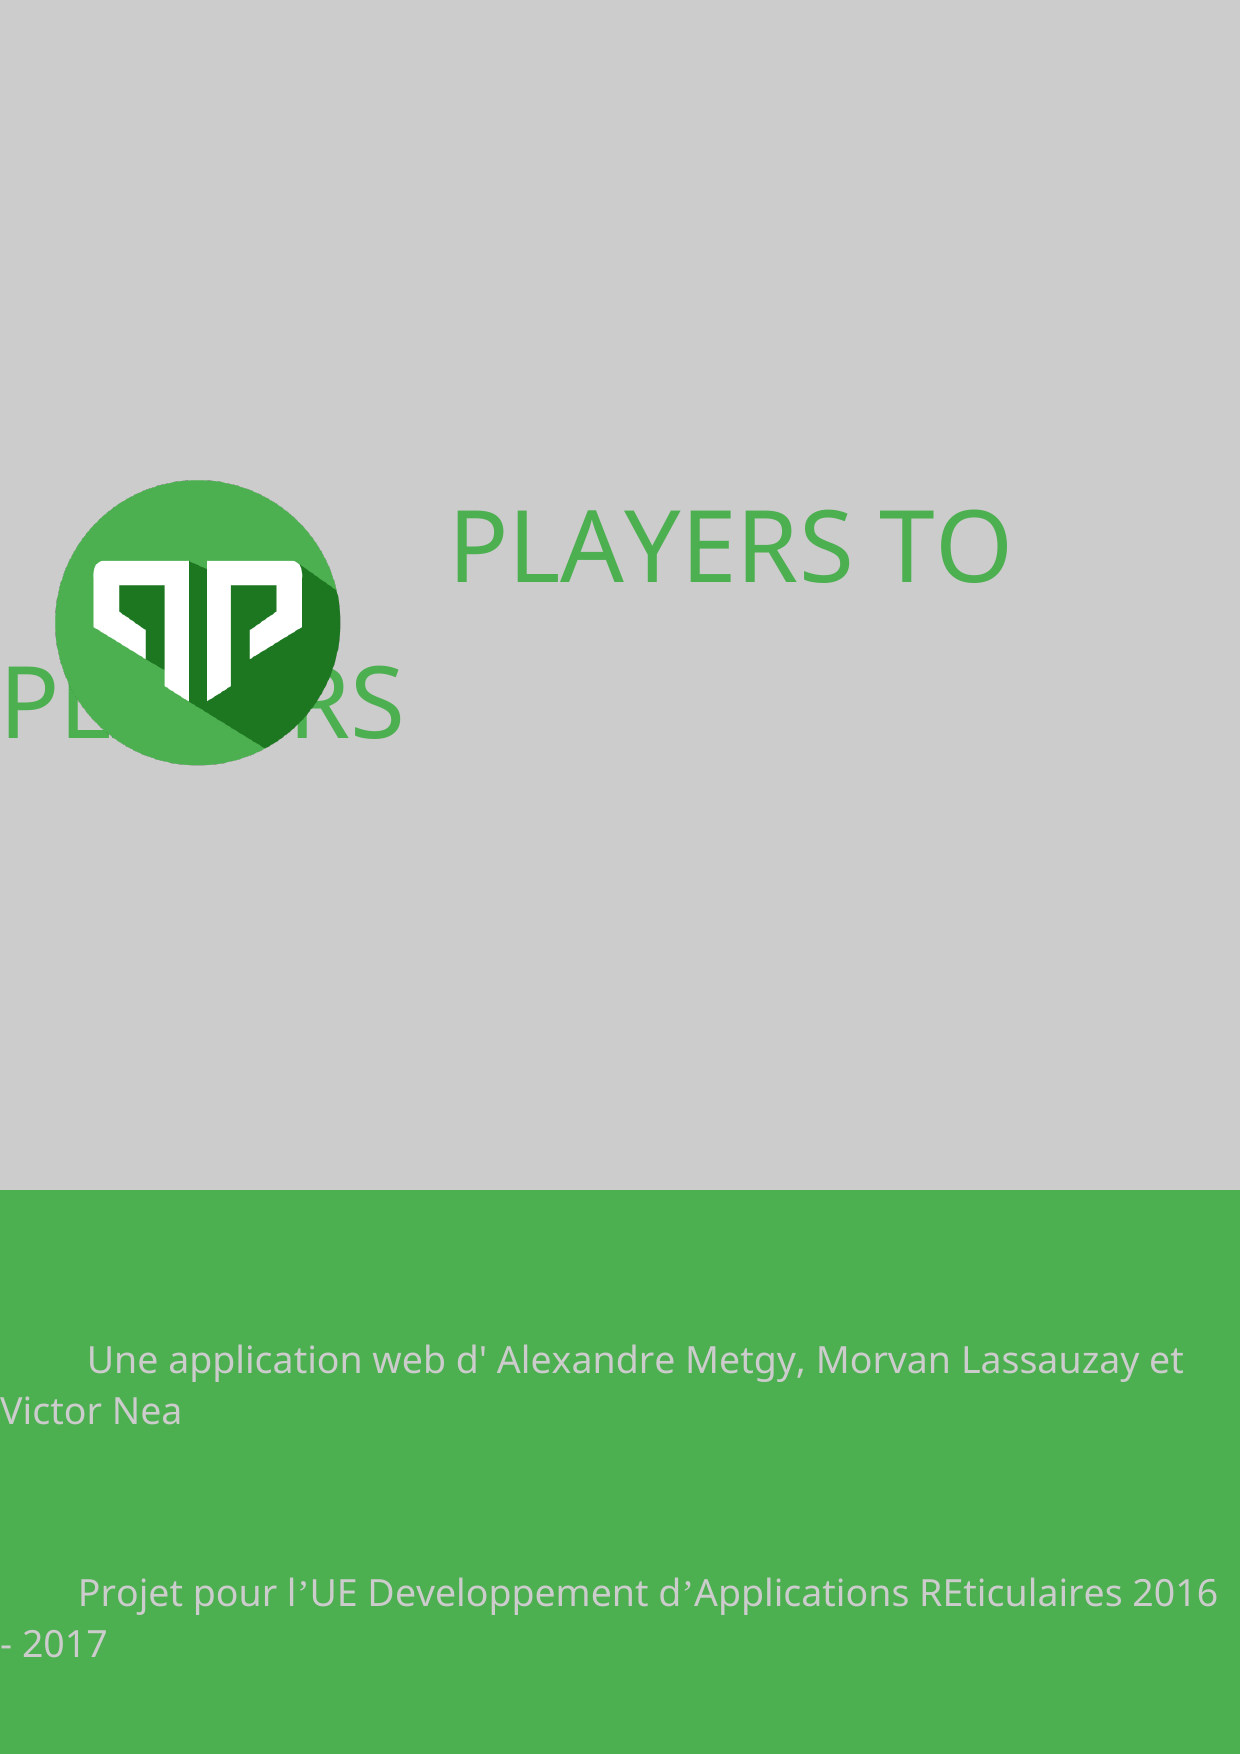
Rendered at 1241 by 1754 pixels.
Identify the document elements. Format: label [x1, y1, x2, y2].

picture [53, 478, 342, 767]
